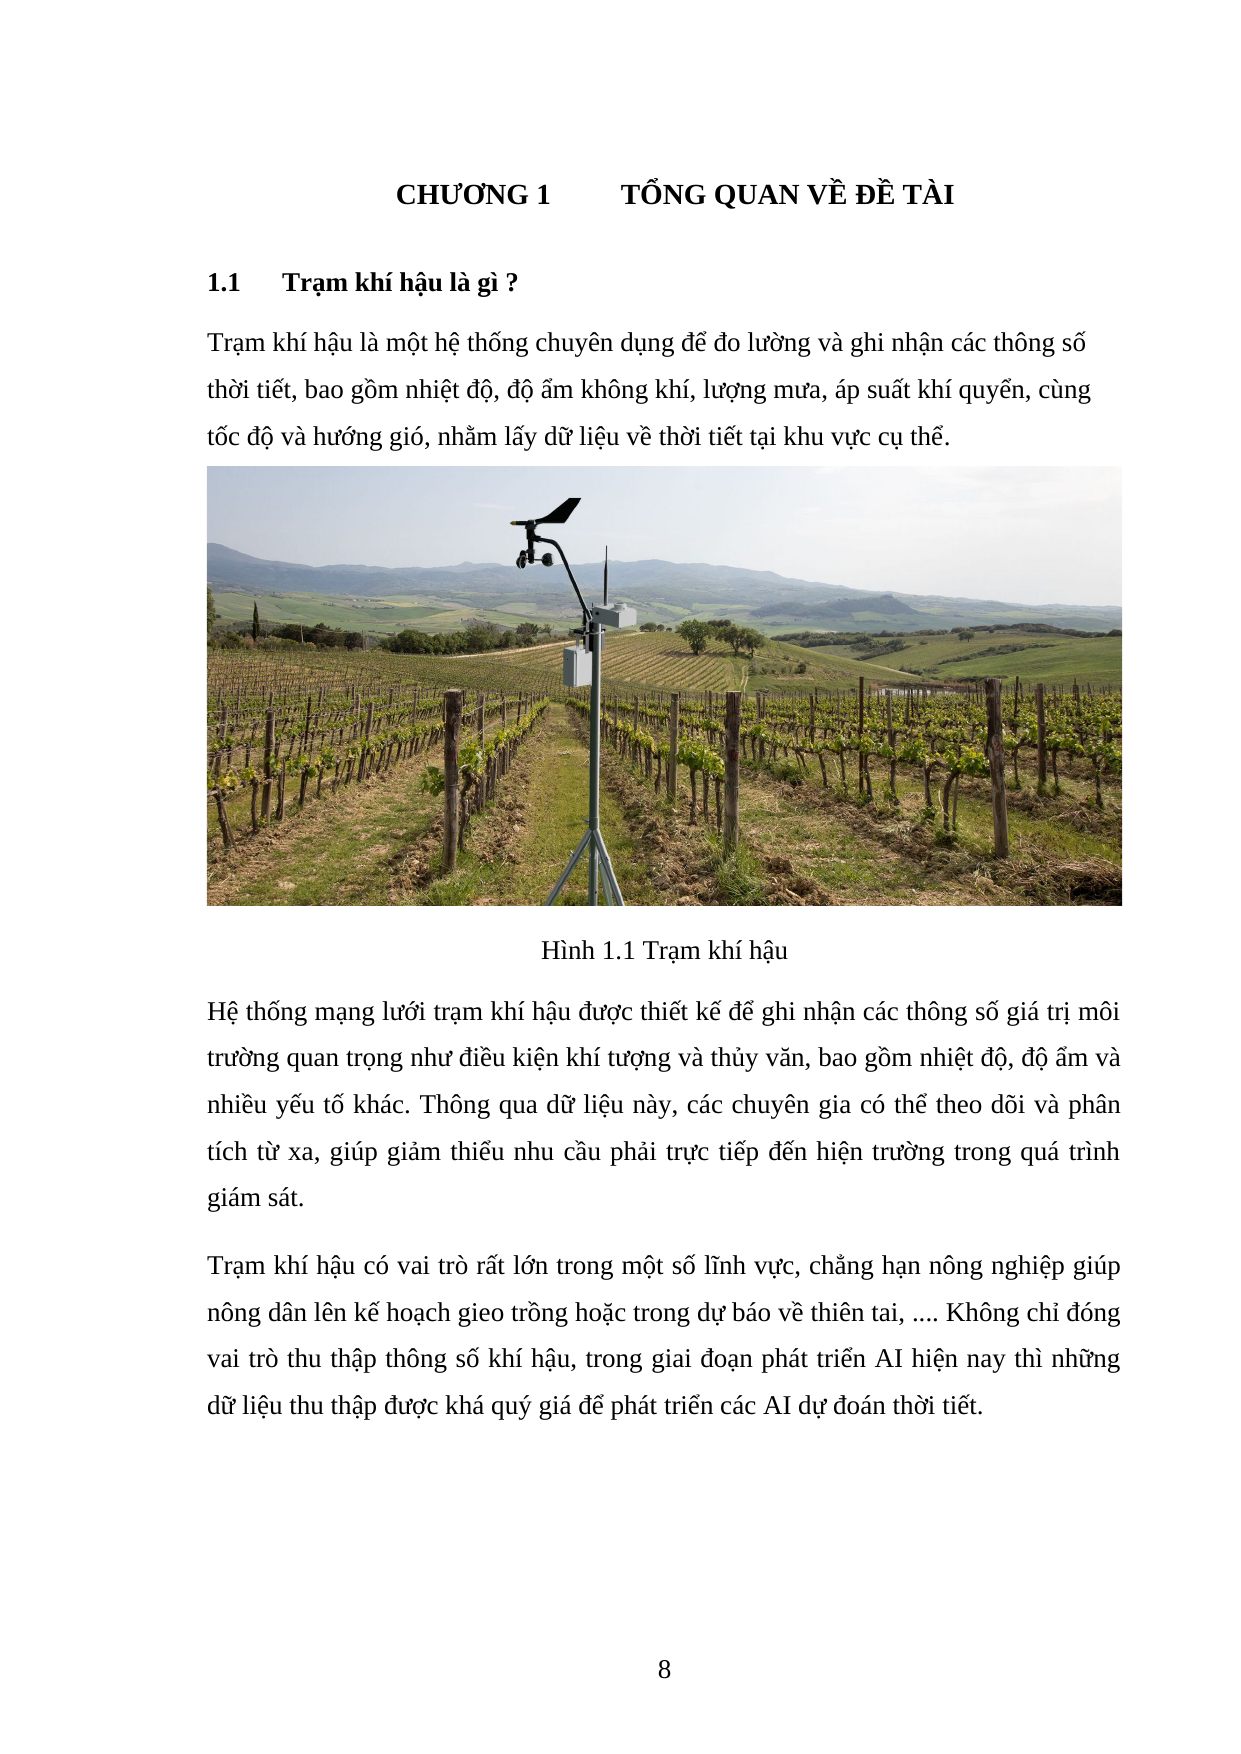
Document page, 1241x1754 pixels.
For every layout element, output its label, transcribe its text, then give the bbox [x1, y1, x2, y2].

text Trạm khí hậu là một hệ thống chuyên dụng để đo lường và ghi nhận các thông số thời tiết, bao gồm nhiệt độ, độ ẩm không khí, lượng mưa, áp suất khí quyển, cùng tốc độ và hướng gió, nhằm lấy dữ liệu về thời tiết tại khu vực cụ thể. [207, 326, 1122, 466]
text Trạm khí hậu có vai trò rất lớn trong một số lĩnh vực, chẳng hạn nông nghiệp giúp nông dân lên kế hoạch gieo trồng hoặc trong dự báo về thiên tai, .... Không chỉ đóng vai trò thu thập thông số khí hậu, trong giai đoạn phát triển AI hiện nay thì những dữ liệu thu thập được khá quý giá để phát triển các AI dự đoán thời tiết. [207, 1249, 1122, 1420]
subtitle Trạm khí hậu là gì ? [207, 266, 1122, 297]
text Hệ thống mạng lưới trạm khí hậu được thiết kế để ghi nhận các thông số giá trị môi trường quan trọng như điều kiện khí tượng và thủy văn, bao gồm nhiệt độ, độ ẩm và nhiều yếu tố khác. Thông qua dữ liệu này, các chuyên gia có thể theo dõi và phân tích từ xa, giúp giảm thiểu nhu cầu phải trực tiếp đến hiện trường trong quá trình giám sát. [207, 995, 1122, 1213]
picture [206, 466, 1123, 906]
subtitle TỔNG QUAN VỀ ĐỀ TÀI [207, 177, 1143, 211]
